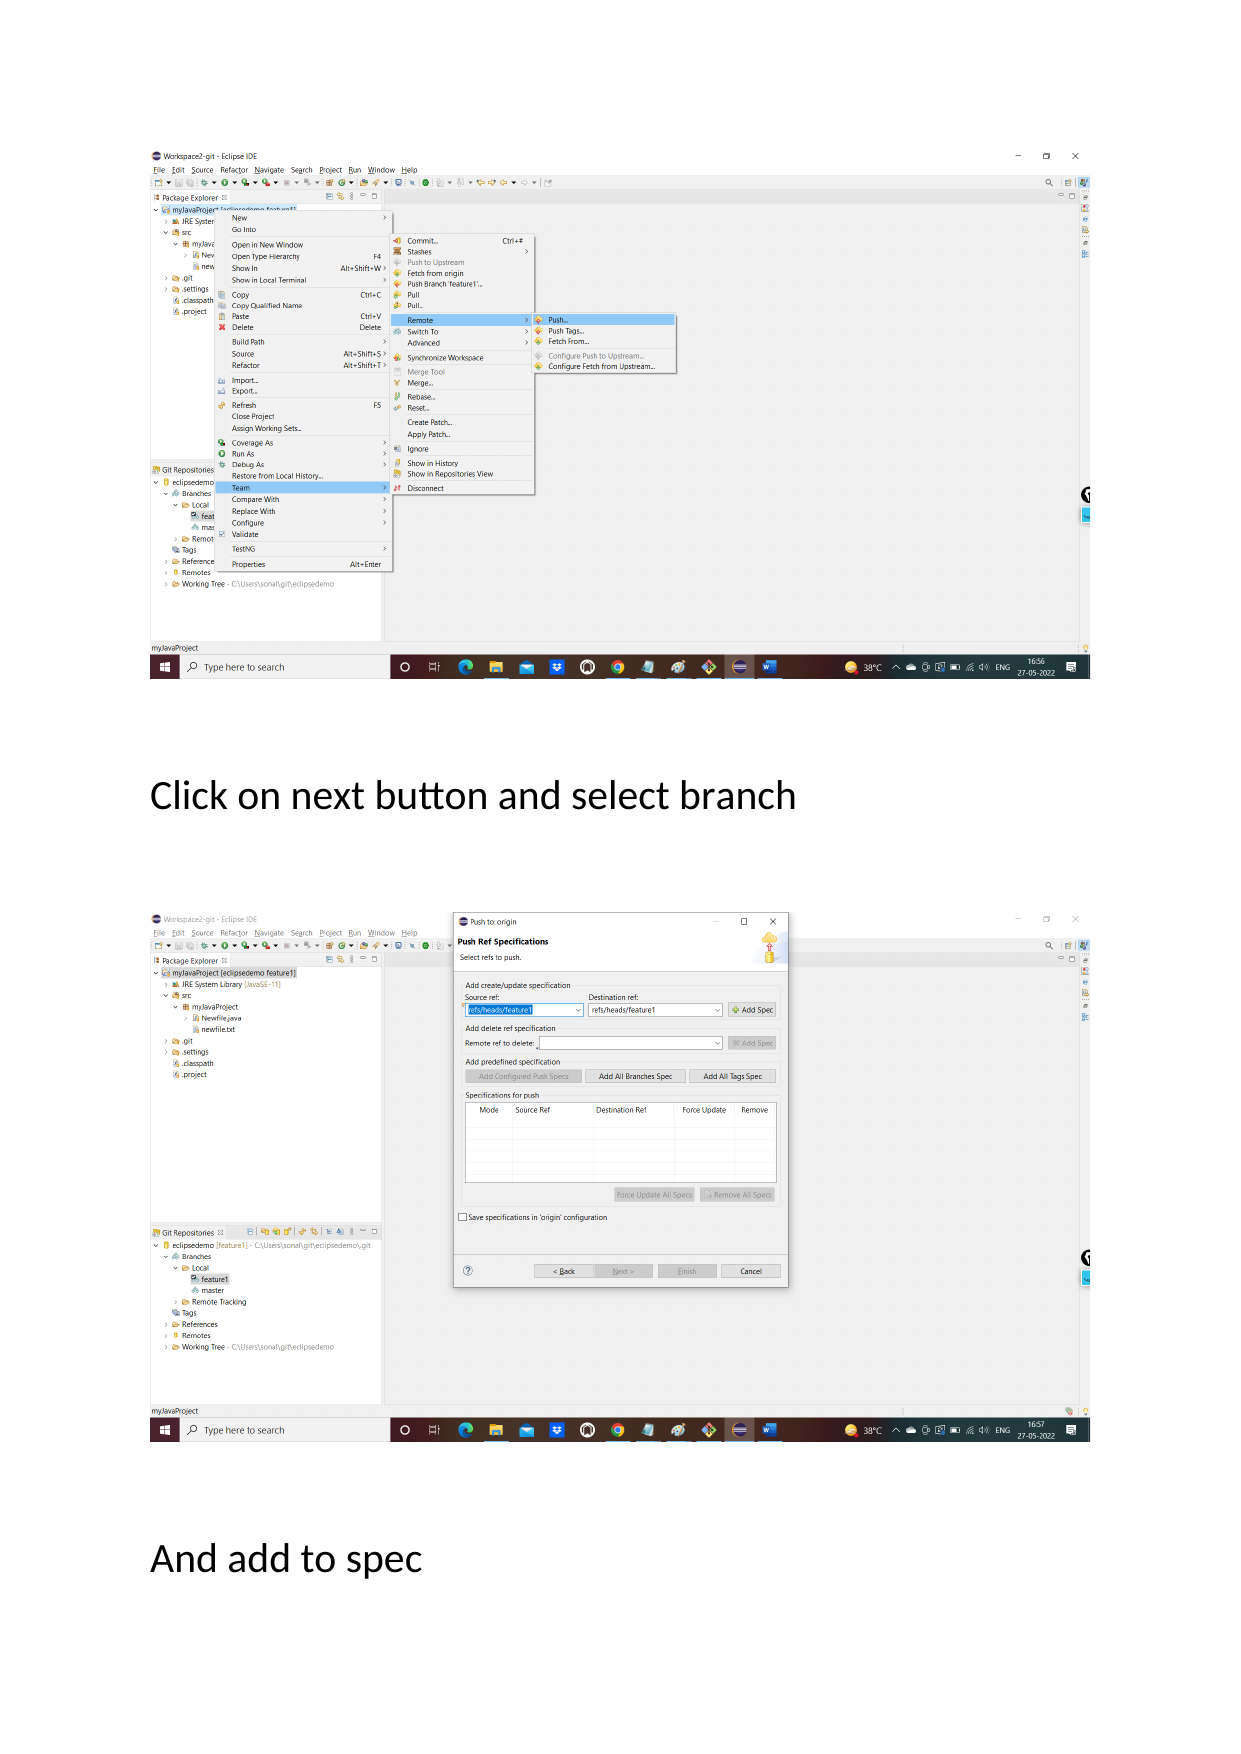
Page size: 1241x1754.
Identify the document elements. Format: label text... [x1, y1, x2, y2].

text Click on next button and select branch [150, 769, 1090, 820]
text And add to spec [150, 1532, 1090, 1582]
picture [150, 150, 1091, 679]
picture [150, 912, 1091, 1442]
